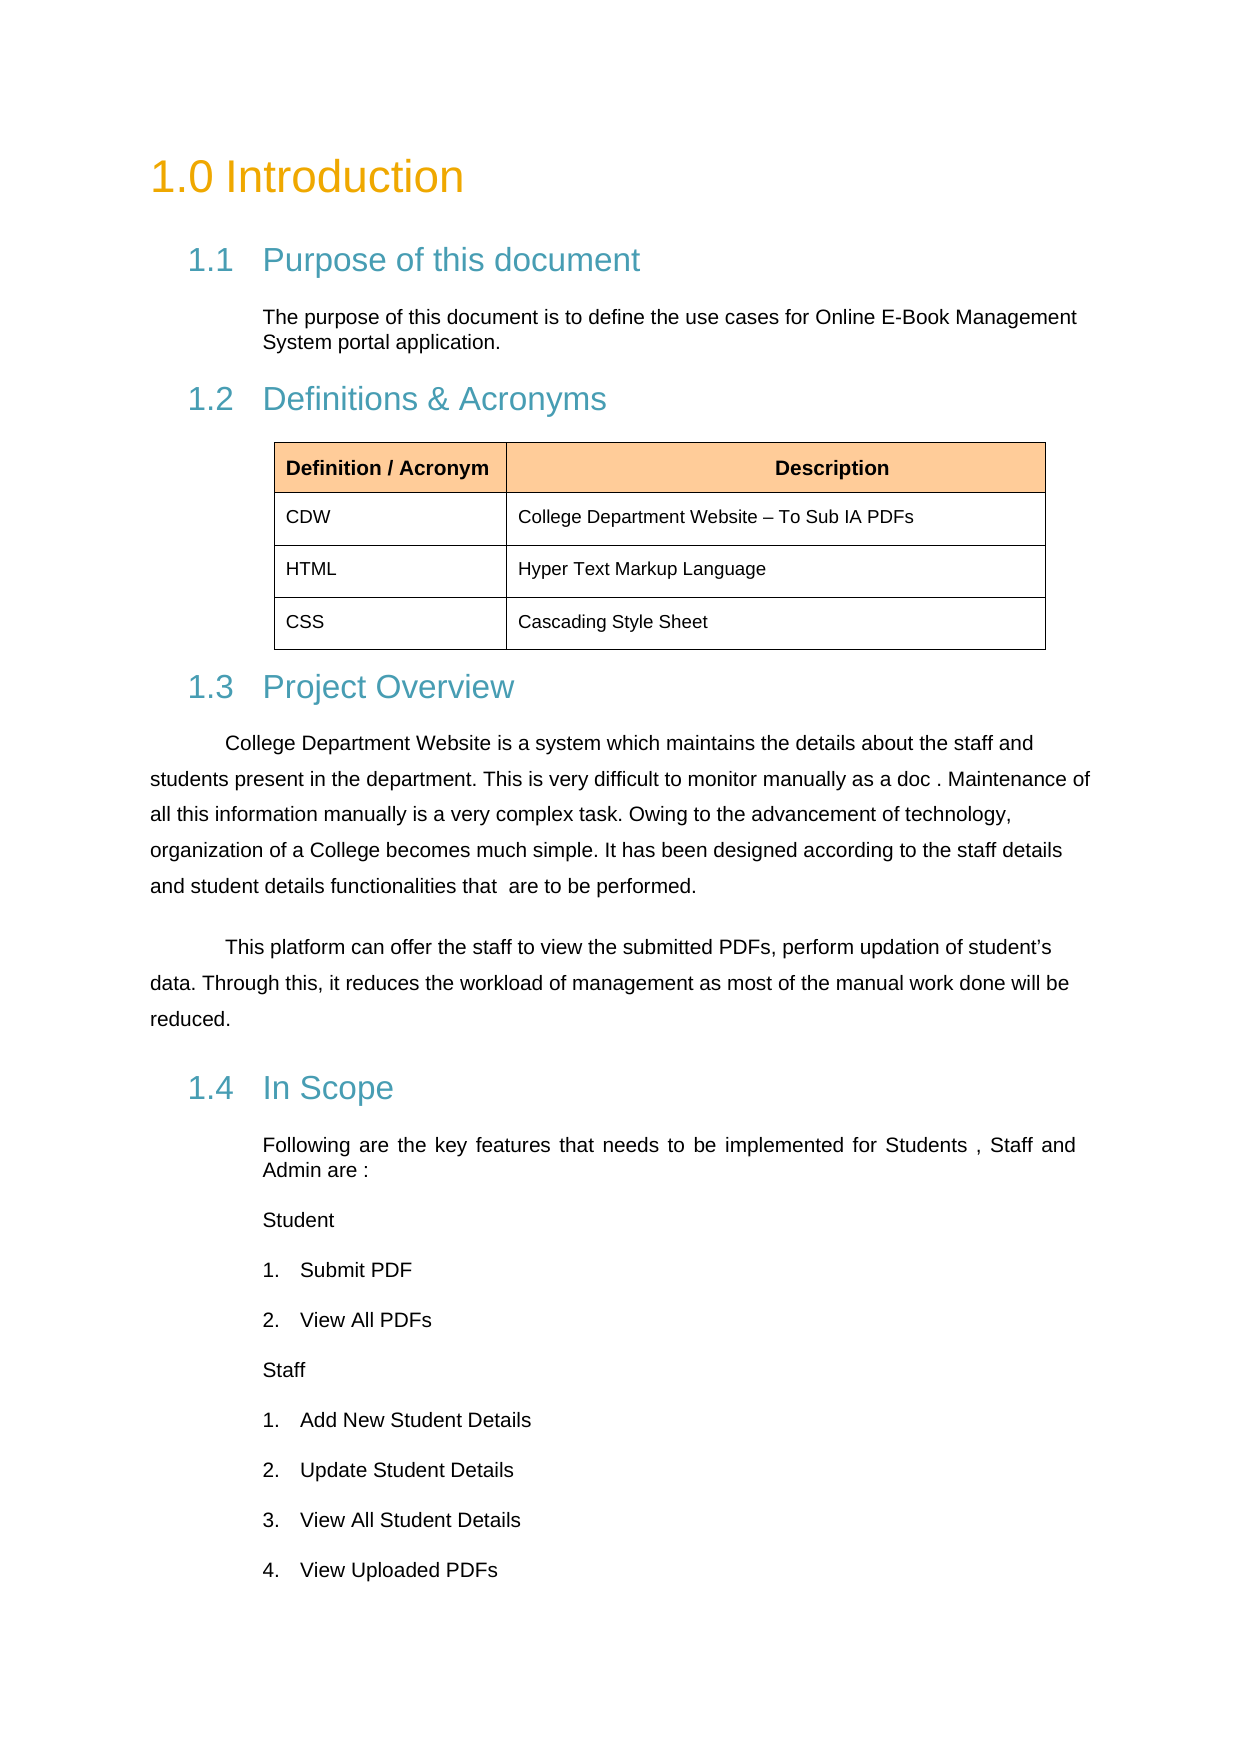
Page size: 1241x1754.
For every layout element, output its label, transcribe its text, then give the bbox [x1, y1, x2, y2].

text The purpose of this document is to define the use cases for Online E-Book Management System portal application. [262, 304, 1078, 354]
list Submit PDF [262, 1256, 1078, 1281]
table_cell HTML [275, 546, 506, 597]
subtitle Purpose of this document [187, 240, 1090, 279]
subtitle In Scope [187, 1068, 1090, 1106]
table_cell Hyper Text Markup Language [507, 546, 1045, 597]
text Student [262, 1206, 1078, 1231]
table_header Description [507, 443, 1045, 492]
table_header Definition / Acronym [275, 443, 506, 492]
table_cell Cascading Style Sheet [507, 598, 1045, 649]
list View All Student Details [262, 1506, 1078, 1531]
text College Department Website is a system which maintains the details about the staff and students present in the department. This is very difficult to monitor manually as a doc . Maintenance of all this information manually is a very complex task. Owing to the advancement of technology, organization of a College becomes much simple. It has been designed according to the staff details and student details functionalities that are to be performed. [150, 730, 1095, 898]
subtitle Definitions & Acronyms [187, 379, 1090, 417]
text This platform can offer the staff to view the submitted PDFs, perform updation of student’s data. Through this, it reduces the workload of management as most of the manual work done will be reduced. [150, 935, 1095, 1031]
table_cell College Department Website – To Sub IA PDFs [507, 493, 1045, 544]
text Staff [262, 1356, 1078, 1381]
text Following are the key features that needs to be implemented for Students , Staff and Admin are : [262, 1131, 1078, 1181]
subtitle Project Overview [187, 667, 1090, 705]
subtitle Introduction [150, 150, 1078, 203]
table_cell CSS [275, 598, 506, 649]
list View Uploaded PDFs [262, 1556, 1078, 1581]
list View All PDFs [262, 1306, 1078, 1331]
list Update Student Details [262, 1456, 1078, 1481]
list Add New Student Details [262, 1406, 1078, 1431]
table_cell CDW [275, 493, 506, 544]
